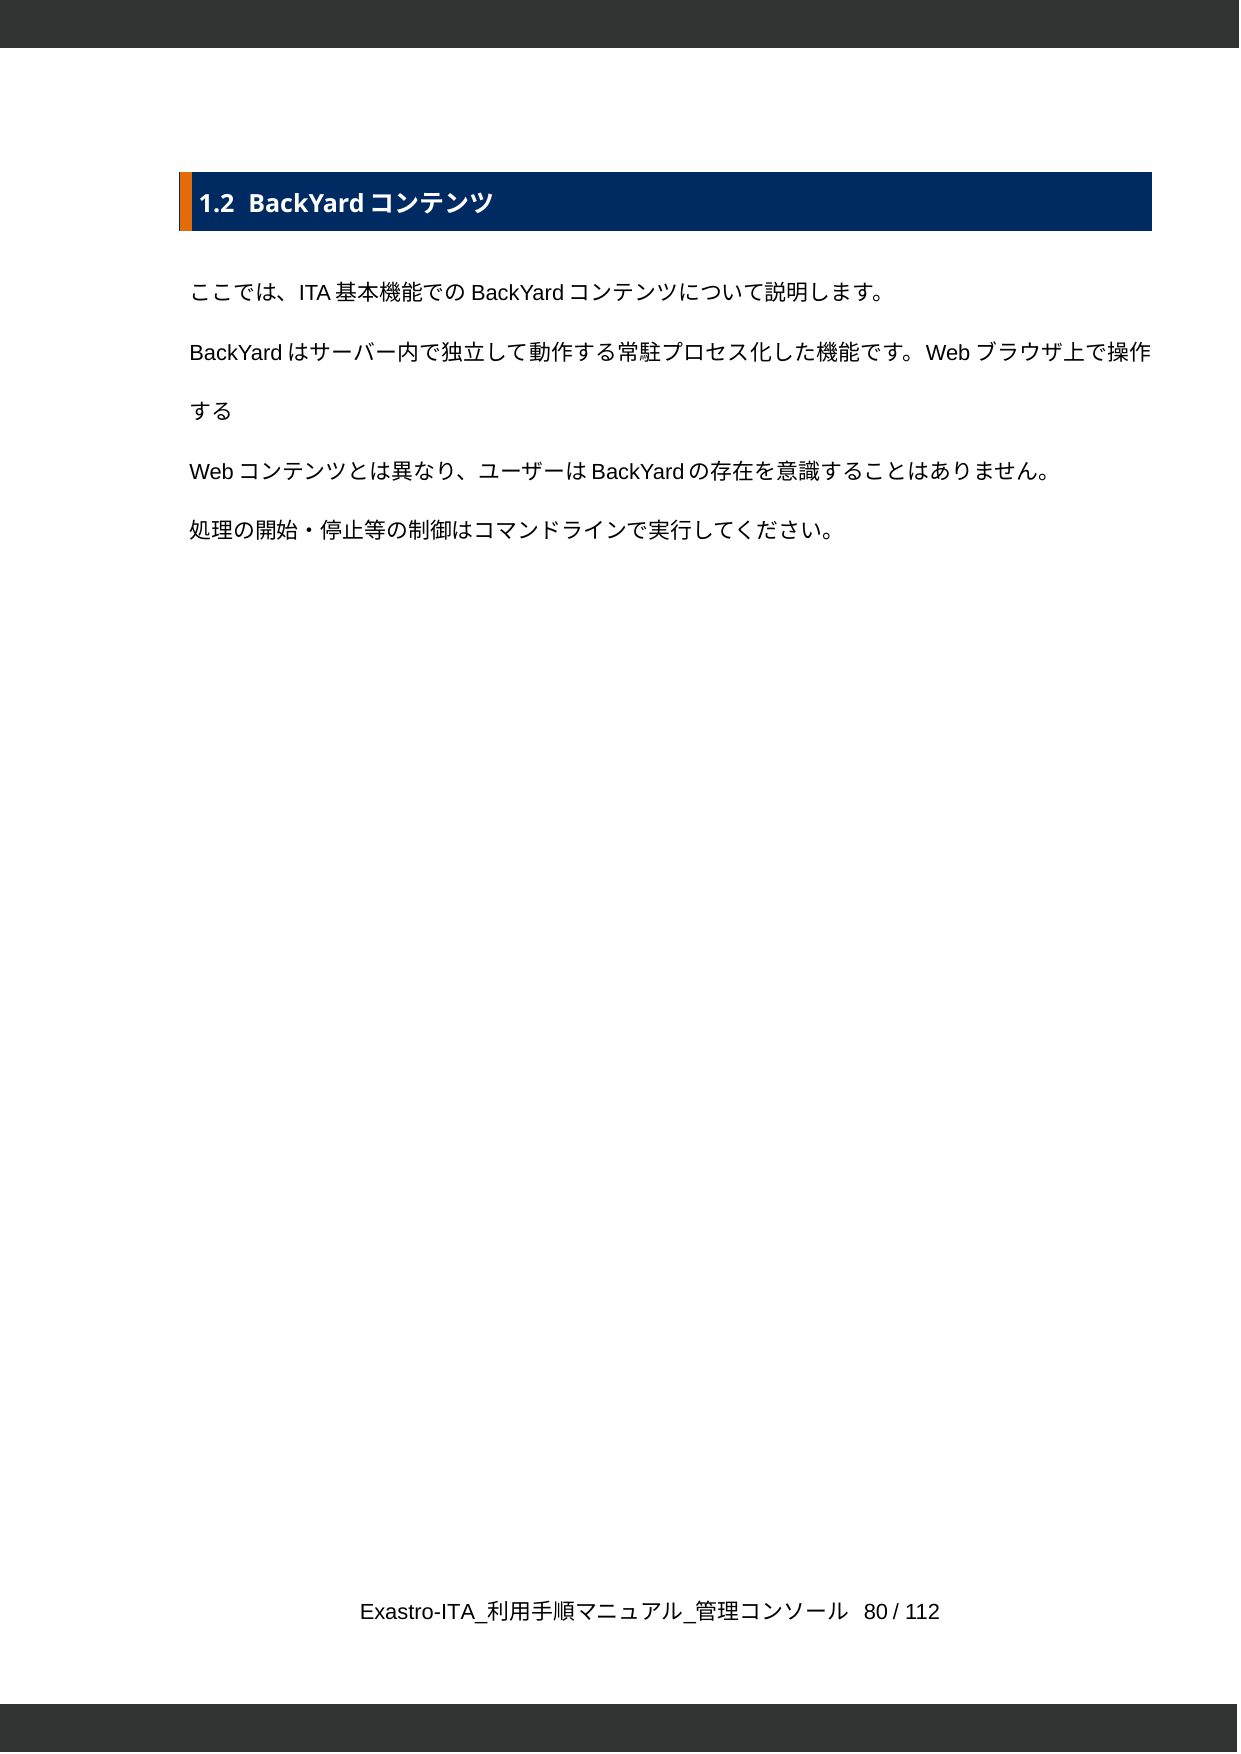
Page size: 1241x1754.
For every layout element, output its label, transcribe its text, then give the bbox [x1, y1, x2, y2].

picture [0, 0, 1239, 48]
text BackYardはサーバー内で独立して動作する常駐プロセス化した機能です。Webブラウザ上で操作する [189, 321, 1152, 440]
picture [0, 1704, 1237, 1752]
text Webコンテンツとは異なり、ユーザーはBackYardの存在を意識することはありません。 [189, 440, 1152, 499]
text ここでは、ITA基本機能でのBackYardコンテンツについて説明します。 [189, 261, 1152, 321]
text 処理の開始・停止等の制御はコマンドラインで実行してください。 [189, 499, 1152, 559]
subtitle BackYardコンテンツ [192, 172, 1152, 231]
